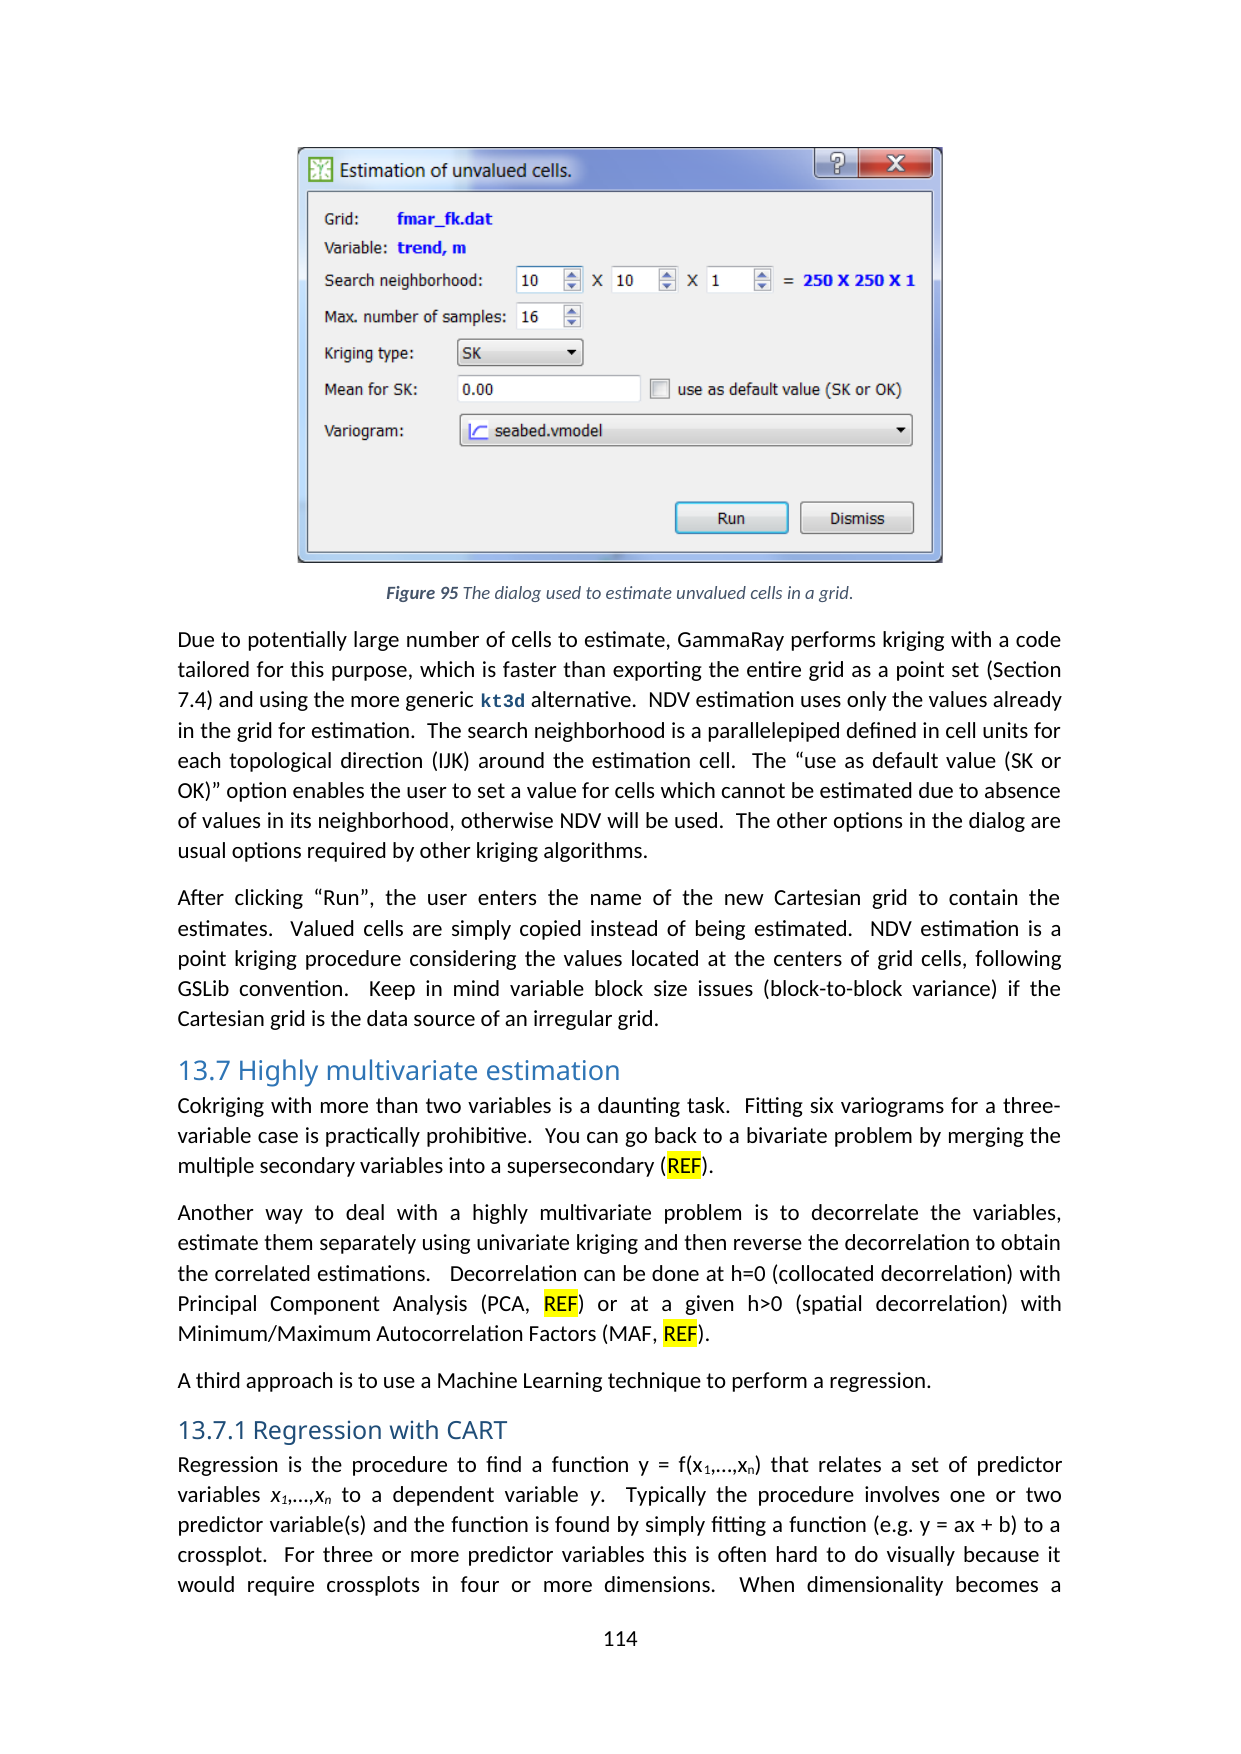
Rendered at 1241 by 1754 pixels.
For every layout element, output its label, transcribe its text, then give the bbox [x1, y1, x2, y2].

text A third approach is to use a Machine Learning technique to perform a regression. [177, 1366, 1063, 1394]
picture [297, 147, 943, 563]
text Due to potentially large number of cells to estimate, GammaRay performs kriging with a code tailored for this purpose, which is faster than exporting the entire grid as a point set (Section 7.4) and using the more generic kt3d alternative. NDV estimation uses only the values already in the grid for estimation. The search neighborhood is a parallelepiped defined in cell units for each topological direction (IJK) around the estimation cell. The “use as default value (SK or OK)” option enables the user to set a value for cells which cannot be estimated due to absence of values in its neighborhood, otherwise NDV will be used. The other options in the dialog are usual options required by other kriging algorithms. [177, 625, 1063, 865]
text Another way to deal with a highly multivariate problem is to decorrelate the variables, estimate them separately using univariate kriging and then reverse the decorrelation to obtain the correlated estimations. Decorrelation can be done at h=0 (collocated decorrelation) with Principal Component Analysis (PCA, REF) or at a given h>0 (spatial decorrelation) with Minimum/Maximum Autocorrelation Factors (MAF, REF). [177, 1198, 1063, 1347]
subtitle Highly multivariate estimation [177, 1051, 1063, 1088]
text After clicking “Run”, the user enters the name of the new Cartesian grid to contain the estimates. Valued cells are simply copied instead of being estimated. NDV estimation is a point kriging procedure considering the values located at the centers of grid cells, following GSLib convention. Keep in mind variable block size issues (block-to-block variance) if the Cartesian grid is the data source of an irregular grid. [177, 883, 1063, 1032]
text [177, 1450, 1063, 1598]
text Cokriging with more than two variables is a daunting task. Fitting six variograms for a three-variable case is practically prohibitive. You can go back to a bivariate problem by merging the multiple secondary variables into a supersecondary (REF). [177, 1091, 1063, 1179]
subtitle Regression with CART [177, 1413, 1063, 1447]
text Figure 95 The dialog used to estimate unvalued cells in a grid. [177, 581, 1063, 604]
